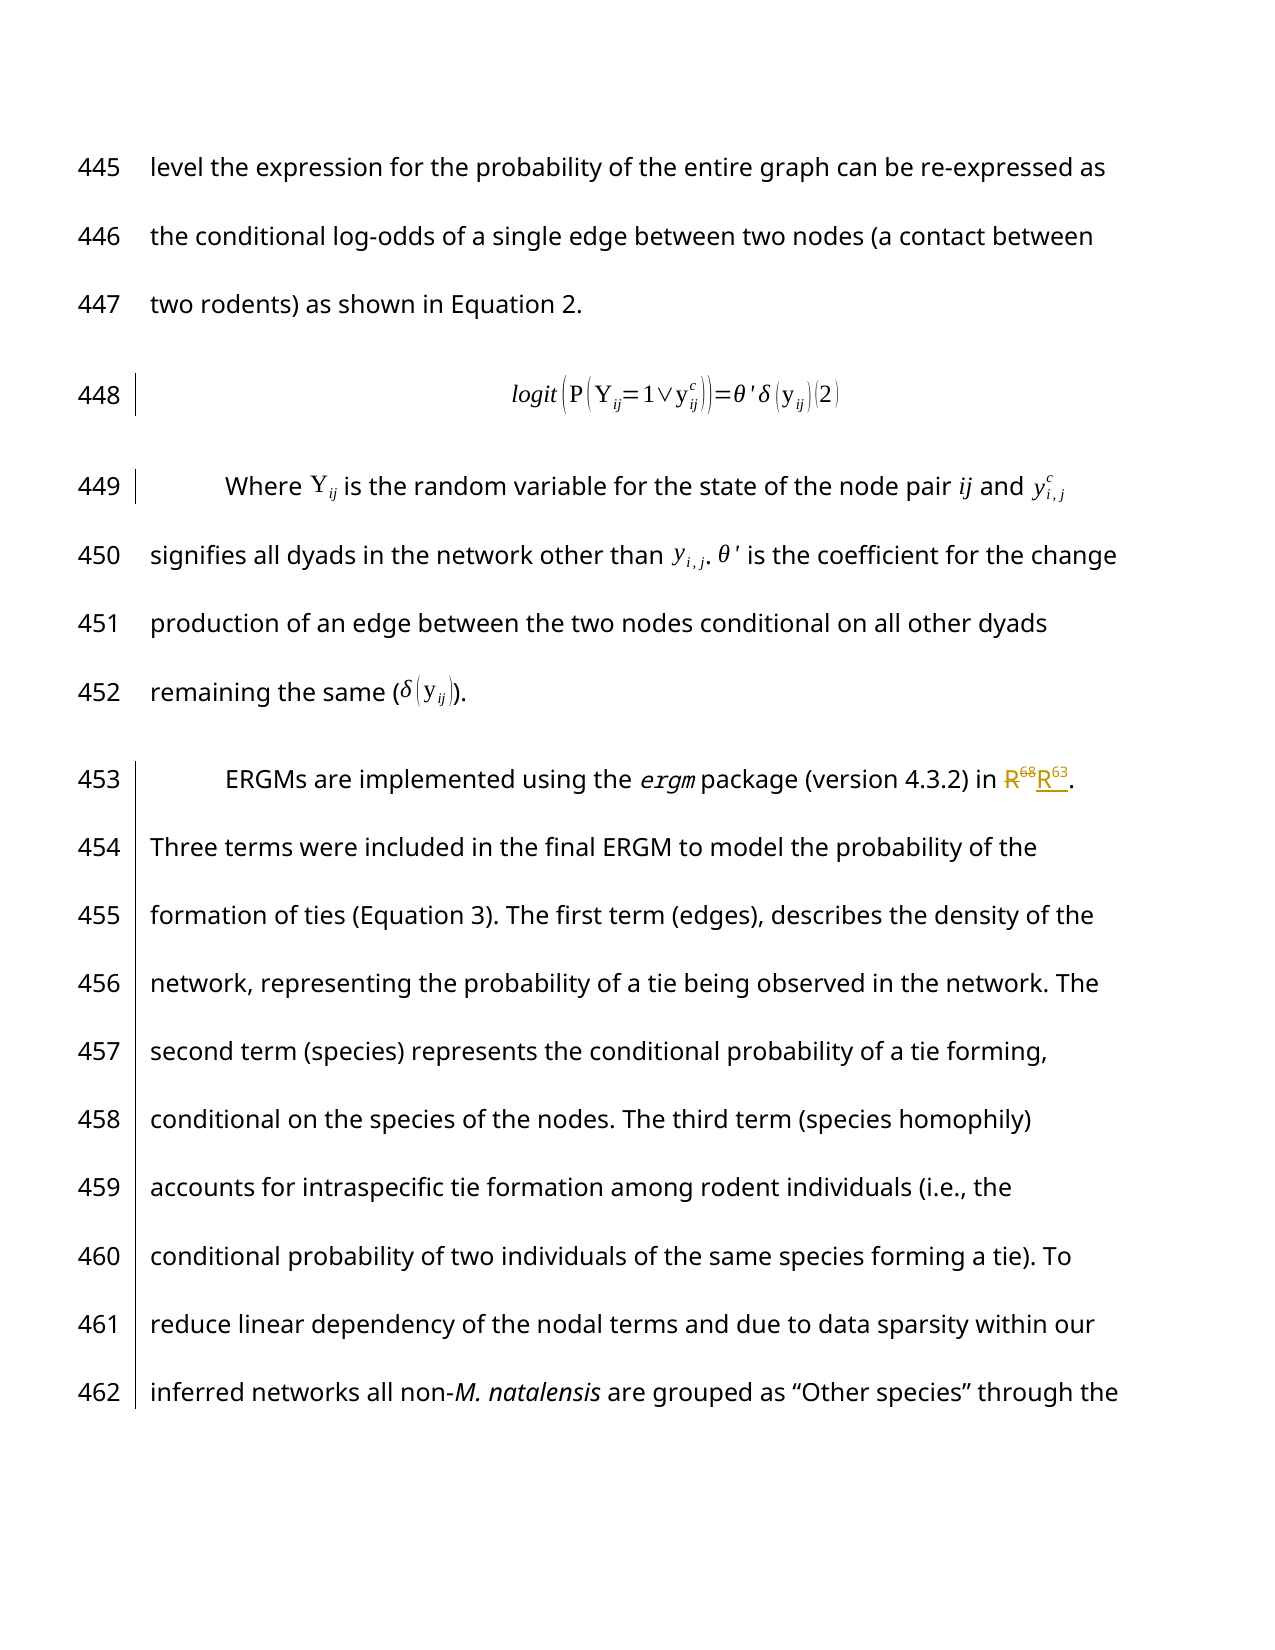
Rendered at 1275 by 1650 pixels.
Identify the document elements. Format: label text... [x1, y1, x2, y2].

text Where is the random variable for the state of the node pair and signifies all dyads in the network other than . is the coefficient for the change production of an edge between the two nodes conditional on all other dyads remaining the same (). [150, 469, 1125, 708]
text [150, 761, 1125, 1408]
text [150, 150, 1125, 320]
